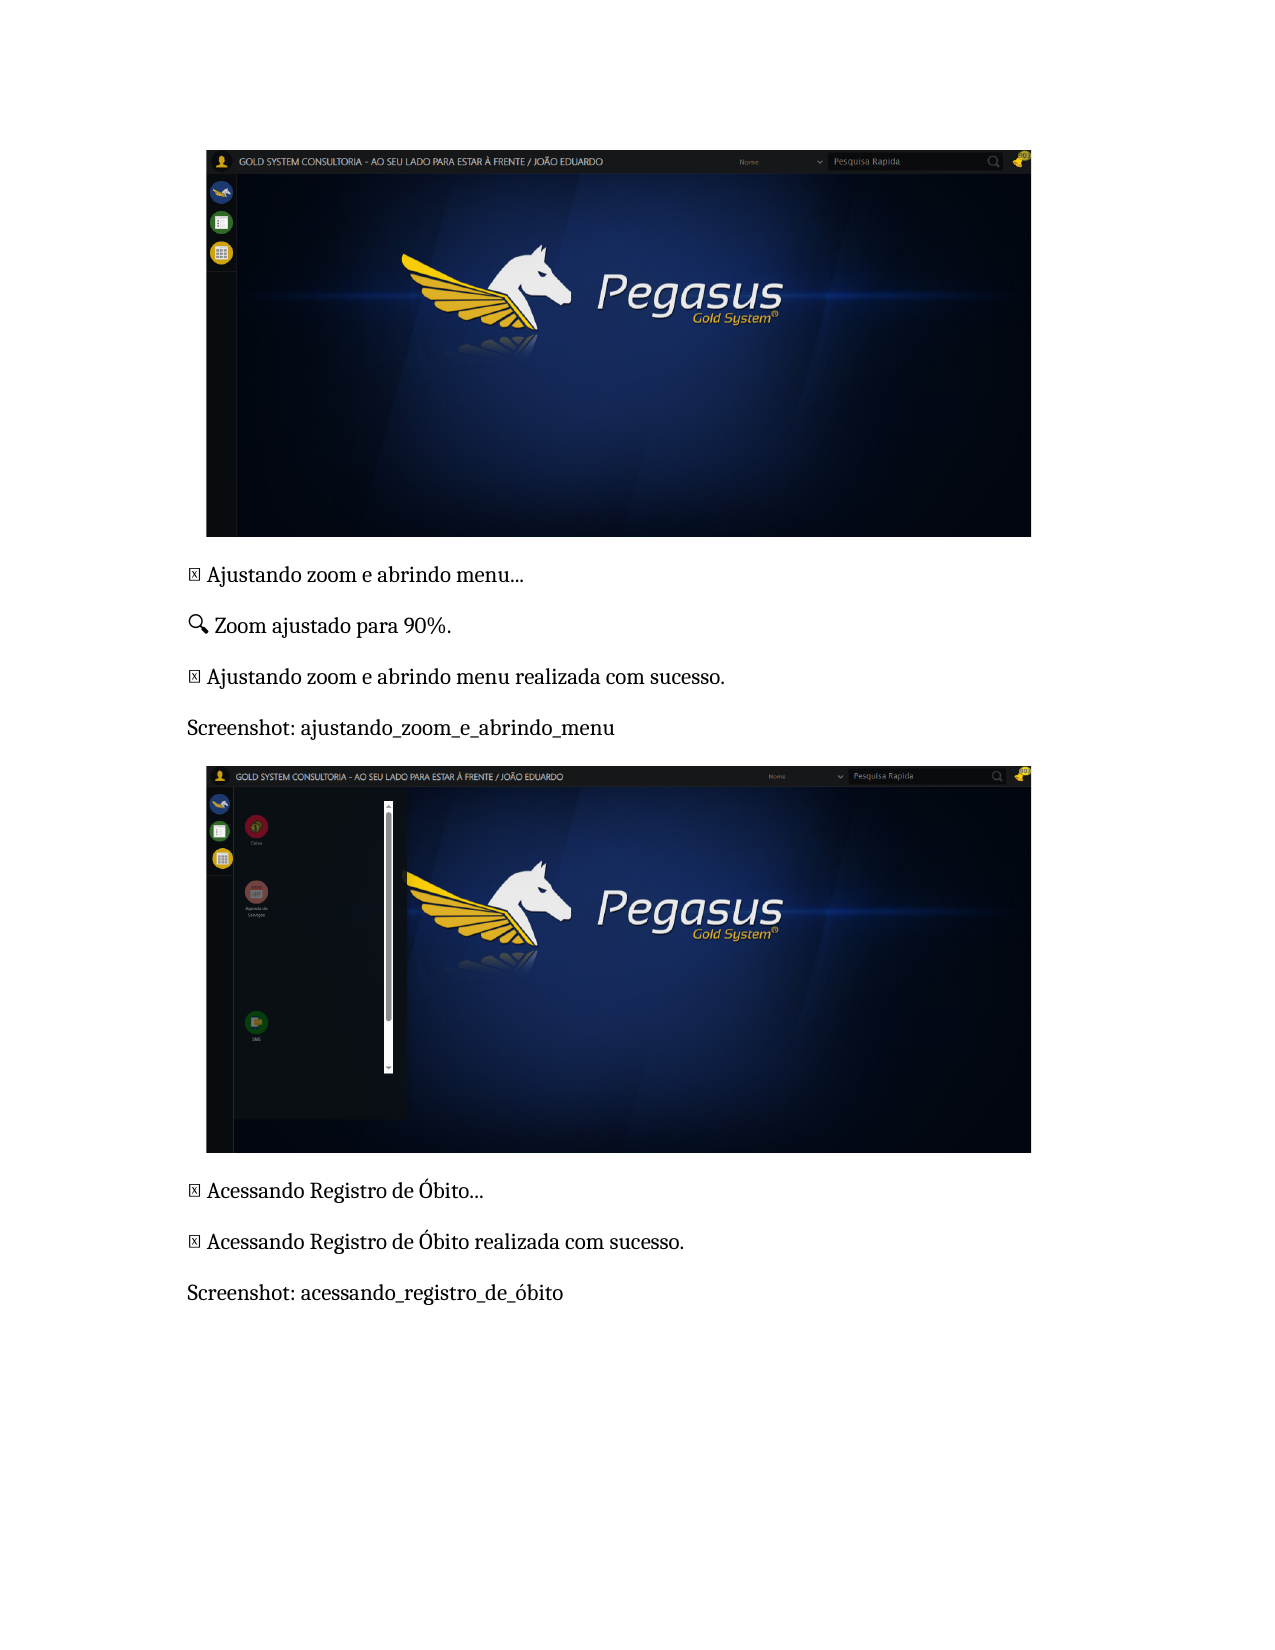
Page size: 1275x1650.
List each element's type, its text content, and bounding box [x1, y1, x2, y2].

text ✅ Ajustando zoom e abrindo menu realizada com sucesso. [187, 664, 1087, 690]
text ✅ Acessando Registro de Óbito realizada com sucesso. [187, 1229, 1087, 1255]
text 🔍 Zoom ajustado para 90%. [187, 613, 1087, 639]
text Screenshot: acessando_registro_de_óbito [187, 1280, 1087, 1306]
text Screenshot: ajustando_zoom_e_abrindo_menu [187, 715, 1087, 741]
picture [206, 766, 1032, 1153]
picture [206, 150, 1032, 537]
text 🔄 Acessando Registro de Óbito... [187, 1178, 1087, 1204]
text 🔄 Ajustando zoom e abrindo menu... [187, 562, 1087, 588]
